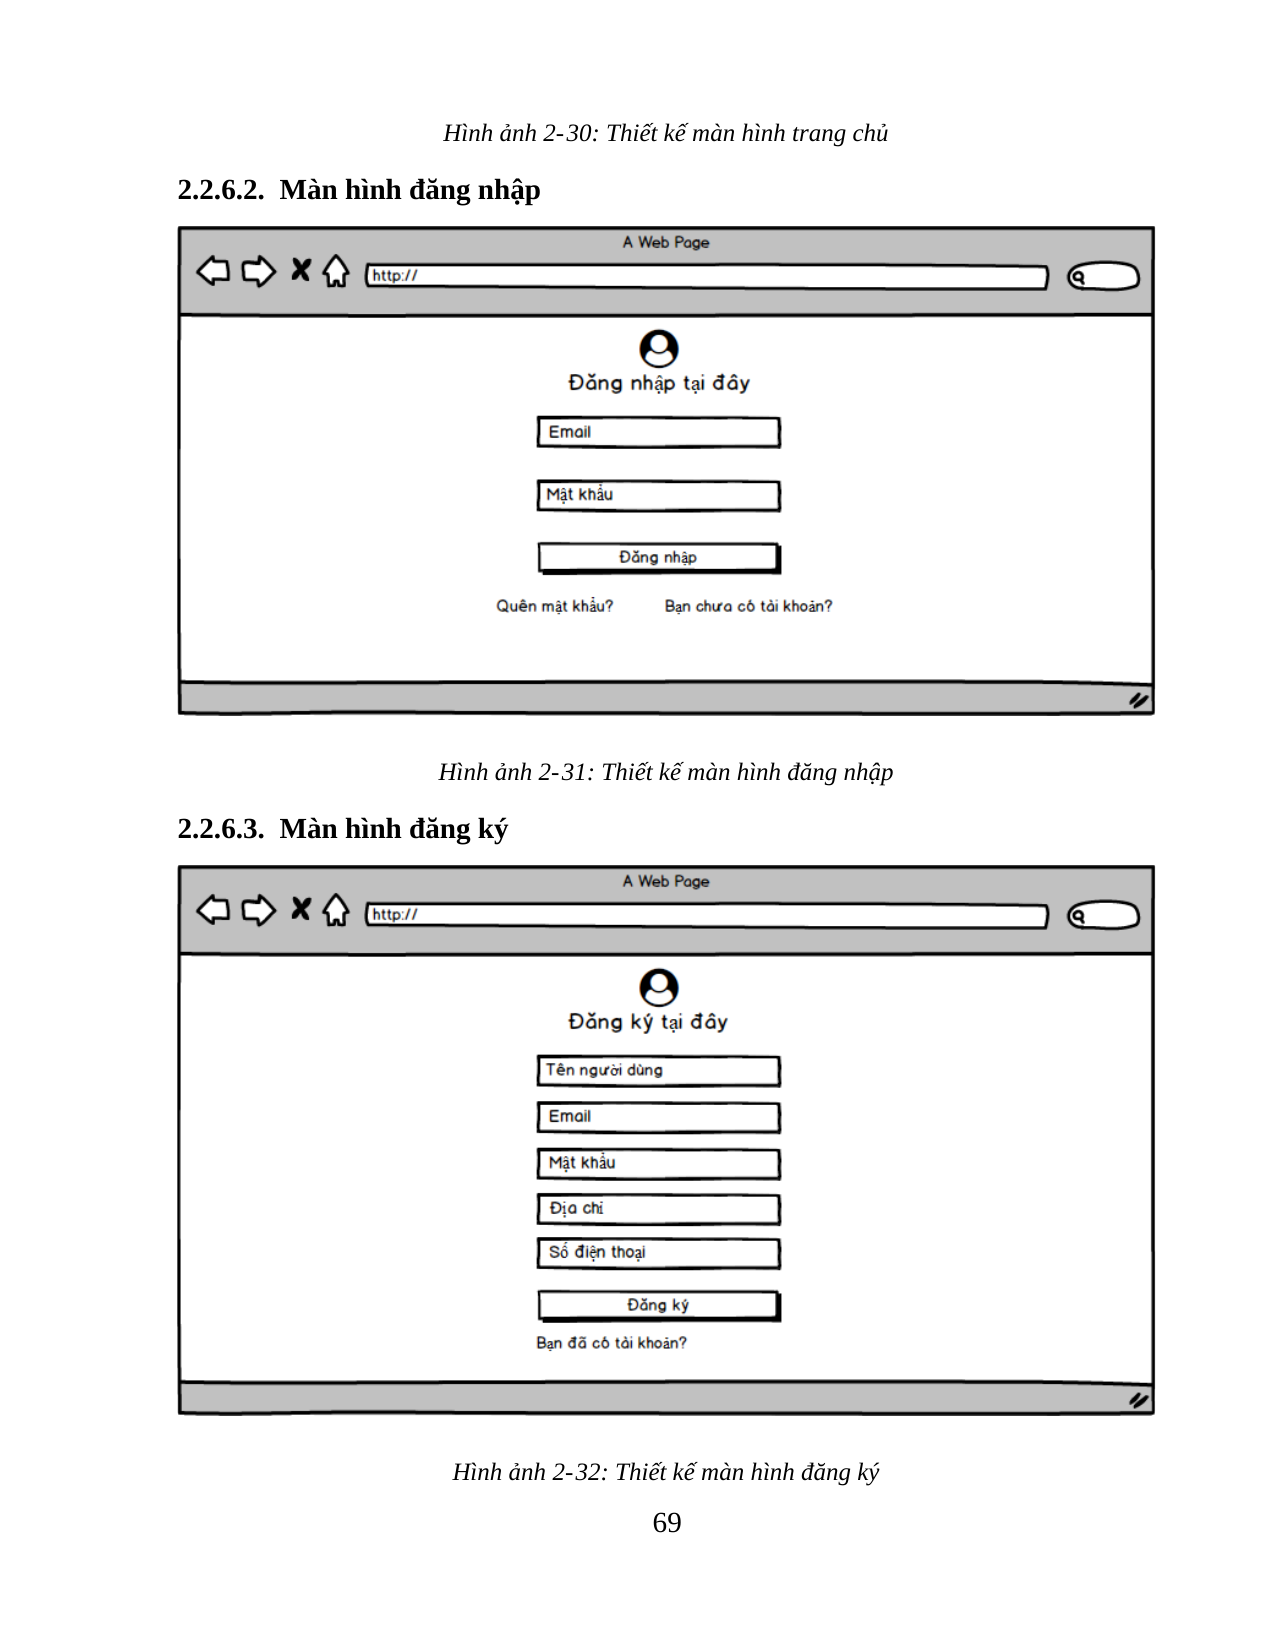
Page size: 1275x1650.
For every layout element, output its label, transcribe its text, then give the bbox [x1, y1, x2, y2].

subtitle Màn hình đăng ký [177, 811, 1157, 844]
picture [177, 865, 1156, 1416]
picture [177, 226, 1156, 716]
subtitle Màn hình đăng nhập [177, 172, 1157, 205]
